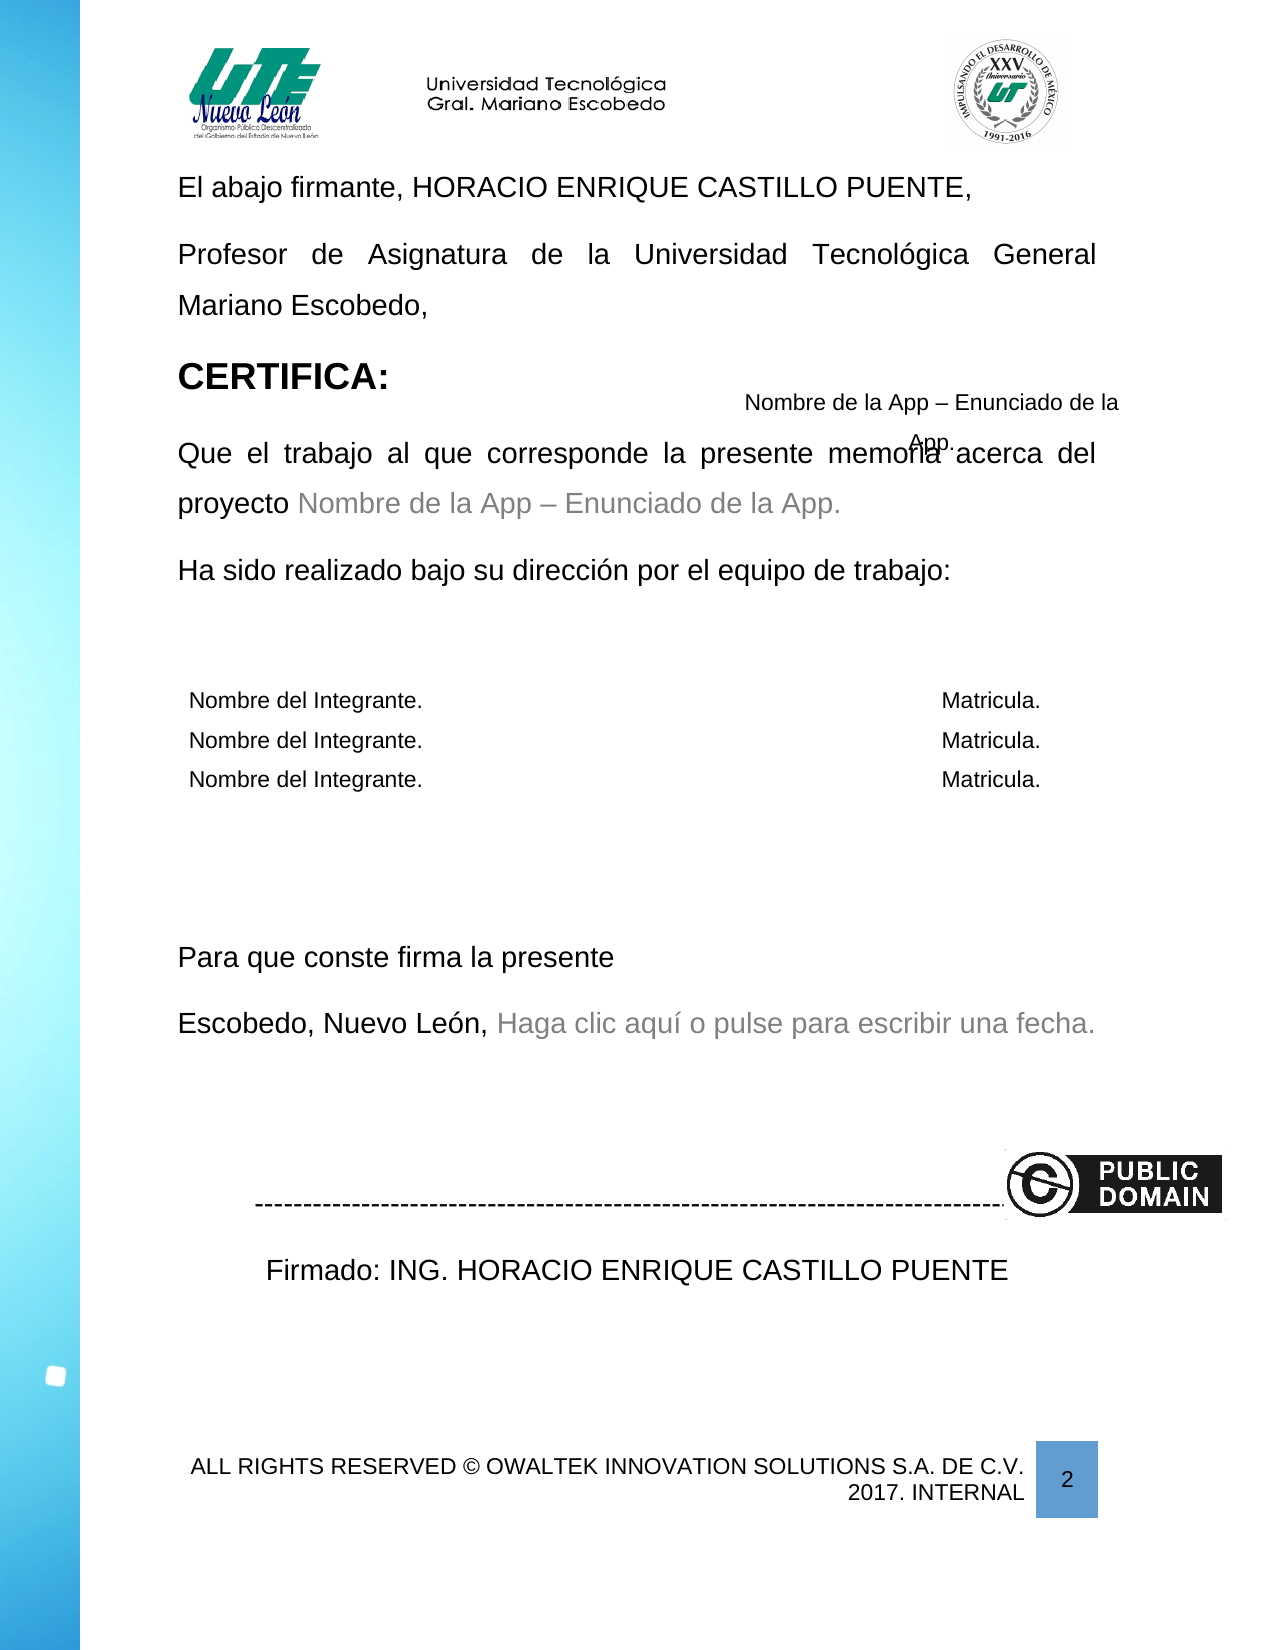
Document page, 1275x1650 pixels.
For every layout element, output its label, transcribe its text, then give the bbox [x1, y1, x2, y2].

text ------------------------------------------------------------------------------- [177, 1186, 1003, 1219]
text Firmado: ING. HORACIO ENRIQUE CASTILLO PUENTE [177, 1253, 1098, 1286]
picture [177, 48, 775, 138]
text Escobedo, Nuevo León, [177, 1007, 1098, 1040]
picture [945, 34, 1071, 148]
picture [1003, 1148, 1228, 1220]
text El abajo firmante, HORACIO ENRIQUE CASTILLO PUENTE, [177, 170, 1098, 204]
text Para que conste firma la presente [177, 939, 1098, 973]
text Ha sido realizado bajo su dirección por el equipo de trabajo: [177, 553, 1098, 587]
picture [0, 0, 80, 1650]
text Que el trabajo al que corresponde la presente memoria acerca del proyecto [177, 436, 1098, 520]
text CERTIFICA: [177, 354, 1098, 398]
text Profesor de Asignatura de la Universidad Tecnológica General Mariano Escobedo, [177, 237, 1098, 321]
